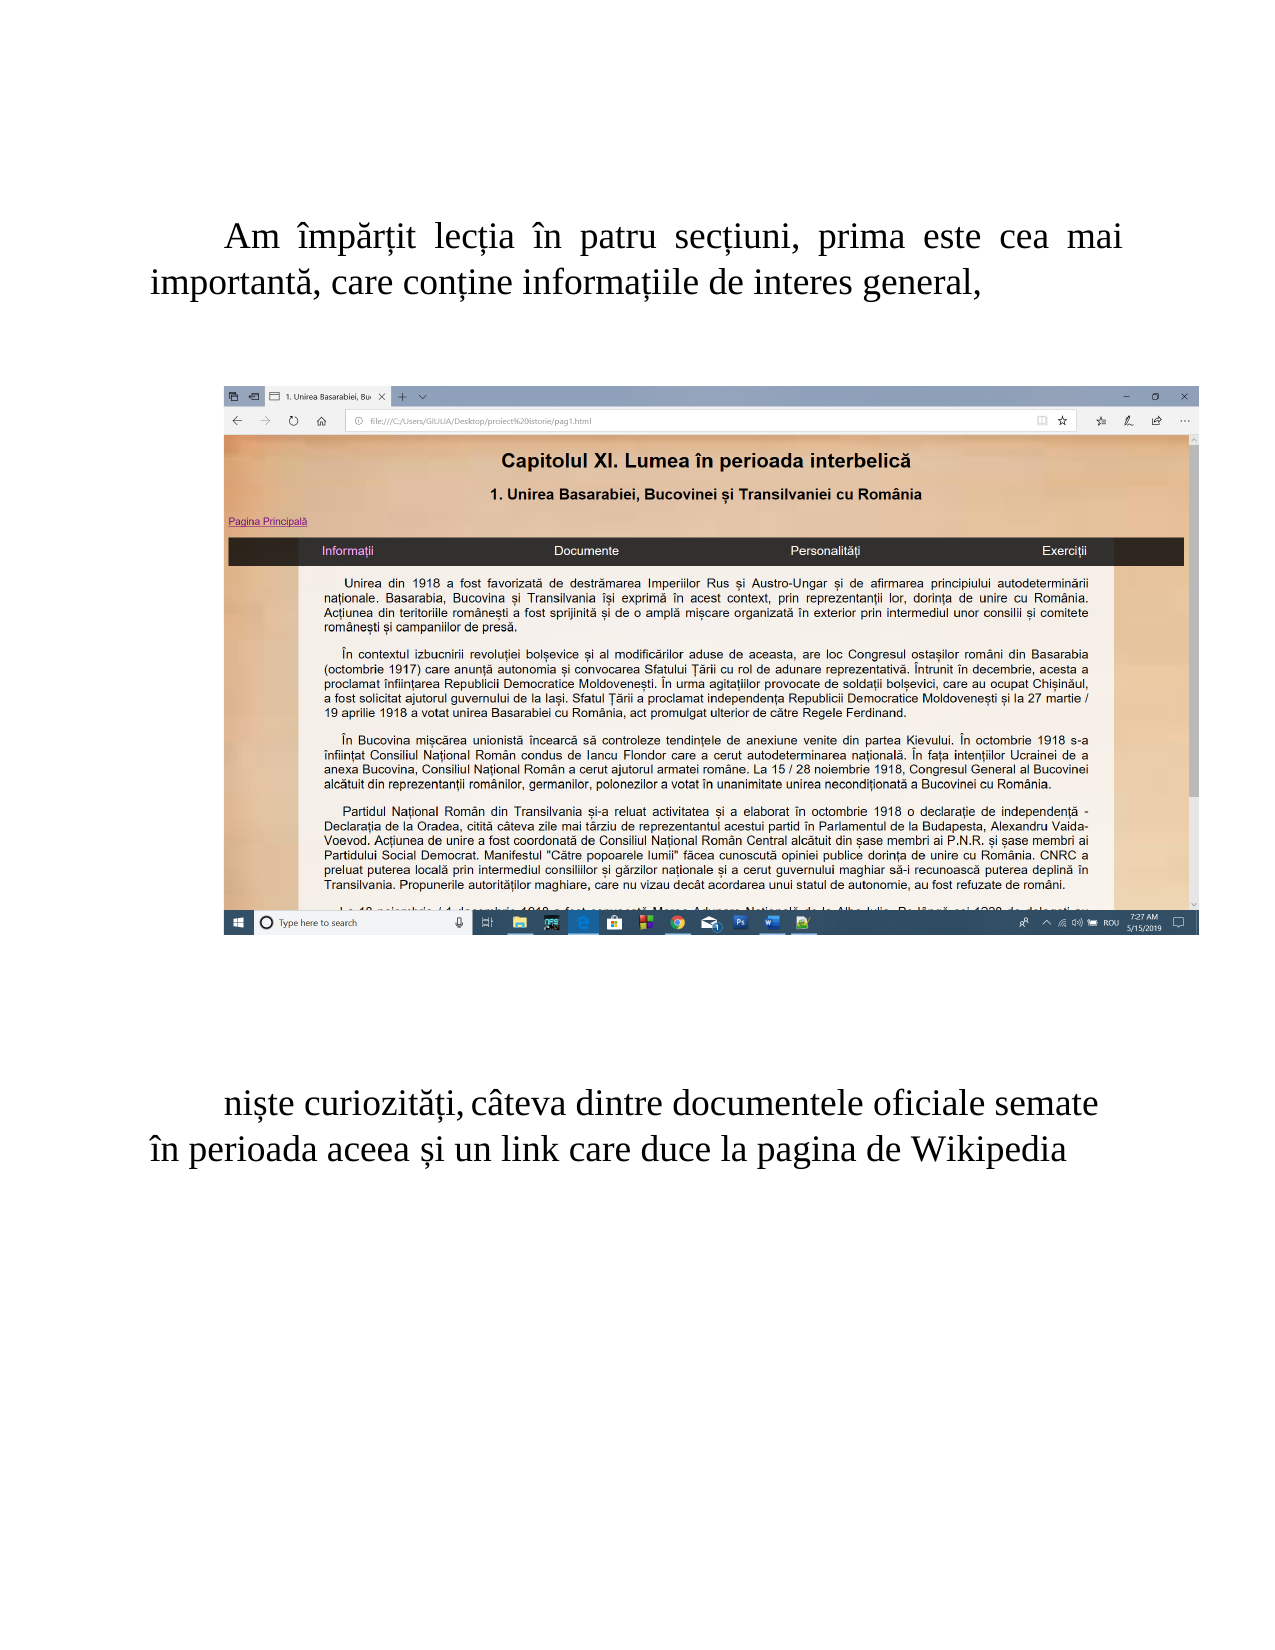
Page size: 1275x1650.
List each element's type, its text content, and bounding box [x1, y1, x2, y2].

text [150, 1080, 1125, 1170]
picture [223, 386, 1199, 935]
text Am împărțit lecția în patru secțiuni, prima este cea mai importantă, care conține informațiile de interes general, [150, 213, 1125, 303]
